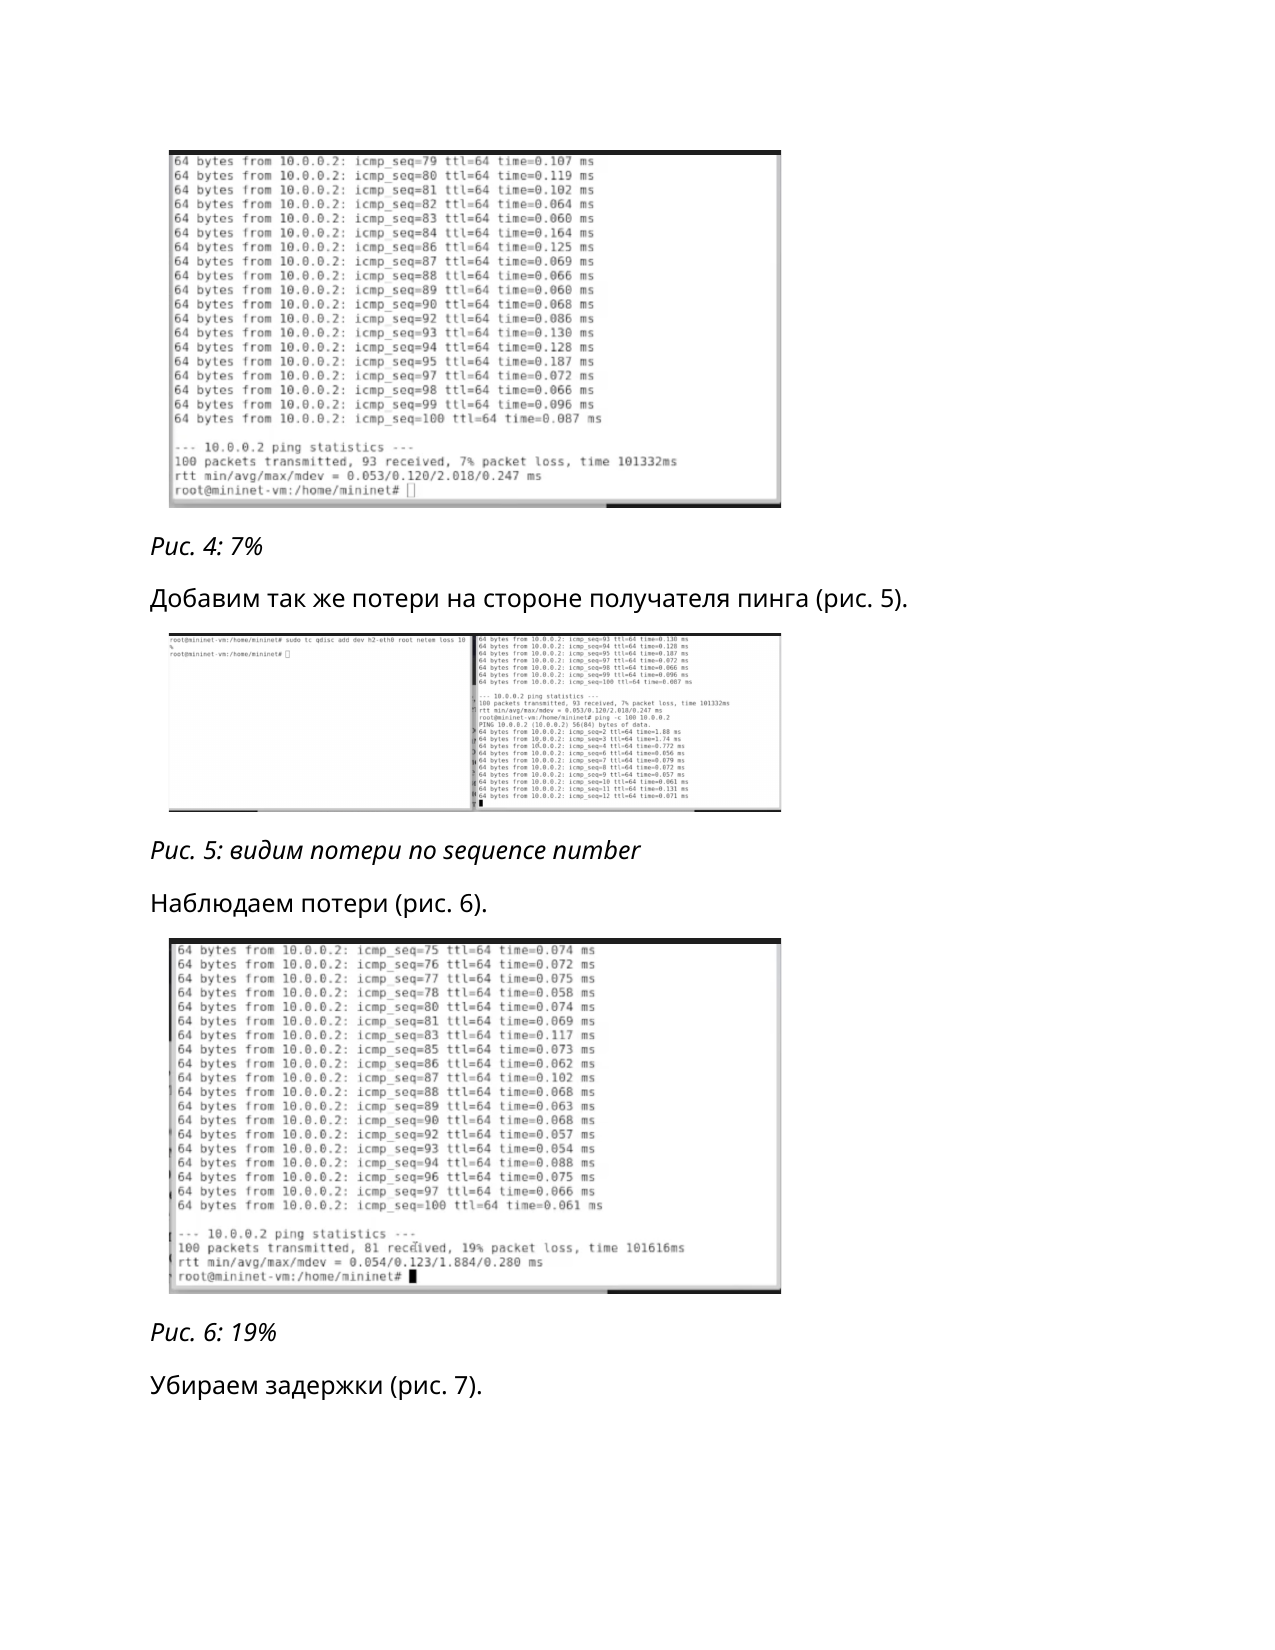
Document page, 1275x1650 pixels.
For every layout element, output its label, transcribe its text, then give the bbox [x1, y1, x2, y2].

picture [168, 150, 782, 508]
text Рис. 6: 19% [150, 1315, 1125, 1349]
text Добавим так же потери на стороне получателя пинга (рис. 5). [150, 581, 1125, 615]
text Рис. 4: 7% [150, 528, 1125, 562]
picture [168, 938, 782, 1294]
text Убираем задержки (рис. 7). [150, 1368, 1125, 1402]
text Рис. 5: видим потери по sequence number [150, 833, 1125, 867]
text Наблюдаем потери (рис. 6). [150, 886, 1125, 920]
picture [168, 633, 782, 812]
